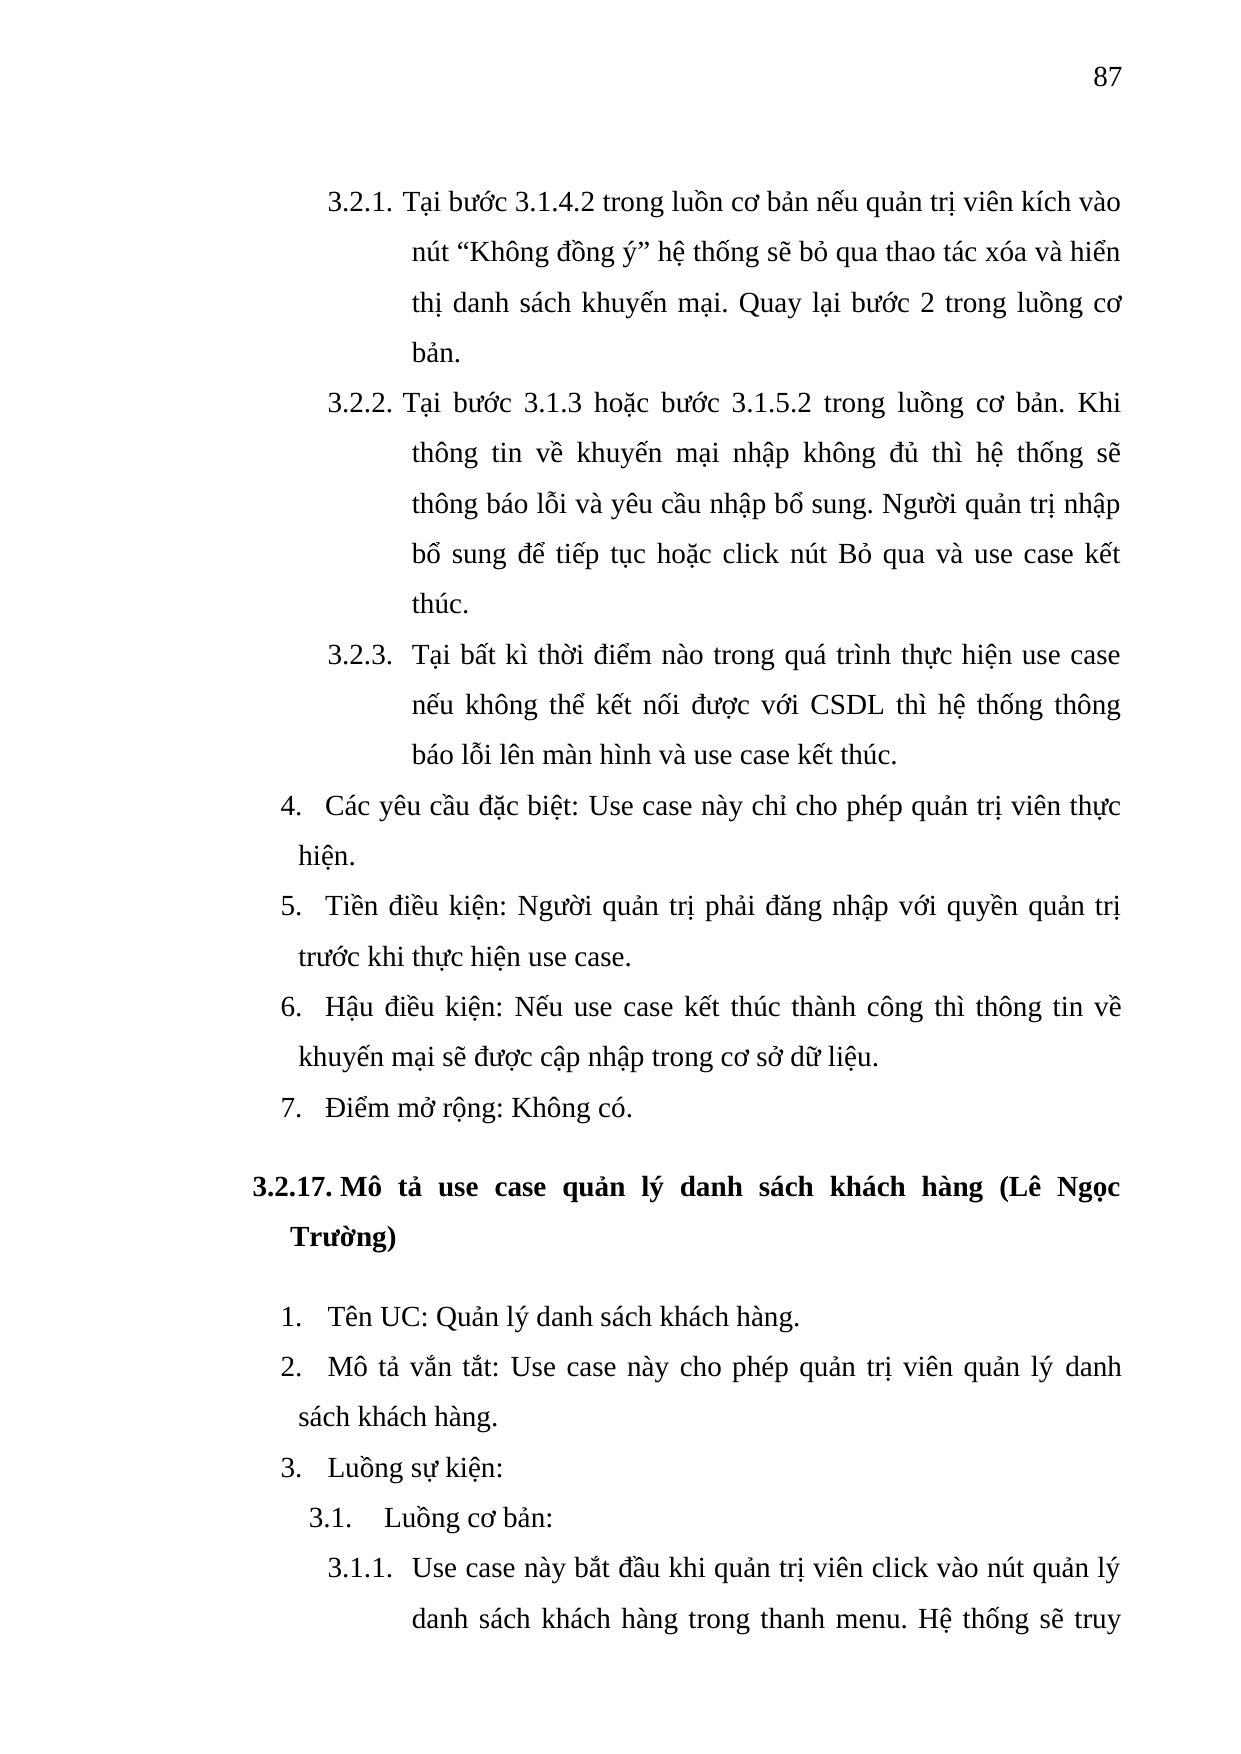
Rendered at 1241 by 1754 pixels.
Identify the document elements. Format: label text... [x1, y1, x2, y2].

list Luồng cơ bản: [308, 1500, 1122, 1534]
subtitle Mô tả use case quản lý danh sách khách hàng (Lê Ngọc Trường) [252, 1169, 1122, 1253]
list Tiền điều kiện: Người quản trị phải đăng nhập với quyền quản trị trước khi thực hiện use case. [280, 888, 1122, 972]
list Tên UC: Quản lý danh sách khách hàng. [280, 1299, 1122, 1332]
list Điểm mở rộng: Không có. [280, 1090, 1122, 1123]
list Hậu điều kiện: Nếu use case kết thúc thành công thì thông tin về khuyến mại sẽ được cập nhập trong cơ sở dữ liệu. [280, 989, 1122, 1073]
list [393, 1551, 1122, 1634]
list Các yêu cầu đặc biệt: Use case này chỉ cho phép quản trị viên thực hiện. [280, 788, 1122, 872]
list Tại bất kì thời điểm nào trong quá trình thực hiện use case nếu không thể kết nối được với CSDL thì hệ thống thông báo lỗi lên màn hình và use case kết thúc. [393, 637, 1122, 771]
list Tại bước 3.1.4.2 trong luồn cơ bản nếu quản trị viên kích vào nút “Không đồng ý” hệ thống sẽ bỏ qua thao tác xóa và hiển thị danh sách khuyến mại. Quay lại bước 2 trong luồng cơ bản. [393, 184, 1122, 368]
list Mô tả vắn tắt: Use case này cho phép quản trị viên quản lý danh sách khách hàng. [280, 1349, 1122, 1433]
list Tại bước 3.1.3 hoặc bước 3.1.5.2 trong luồng cơ bản. Khi thông tin về khuyến mại nhập không đủ thì hệ thống sẽ thông báo lỗi và yêu cầu nhập bổ sung. Người quản trị nhập bổ sung để tiếp tục hoặc click nút Bỏ qua và use case kết thúc. [393, 385, 1122, 620]
list Luồng sự kiện: [280, 1450, 1122, 1483]
